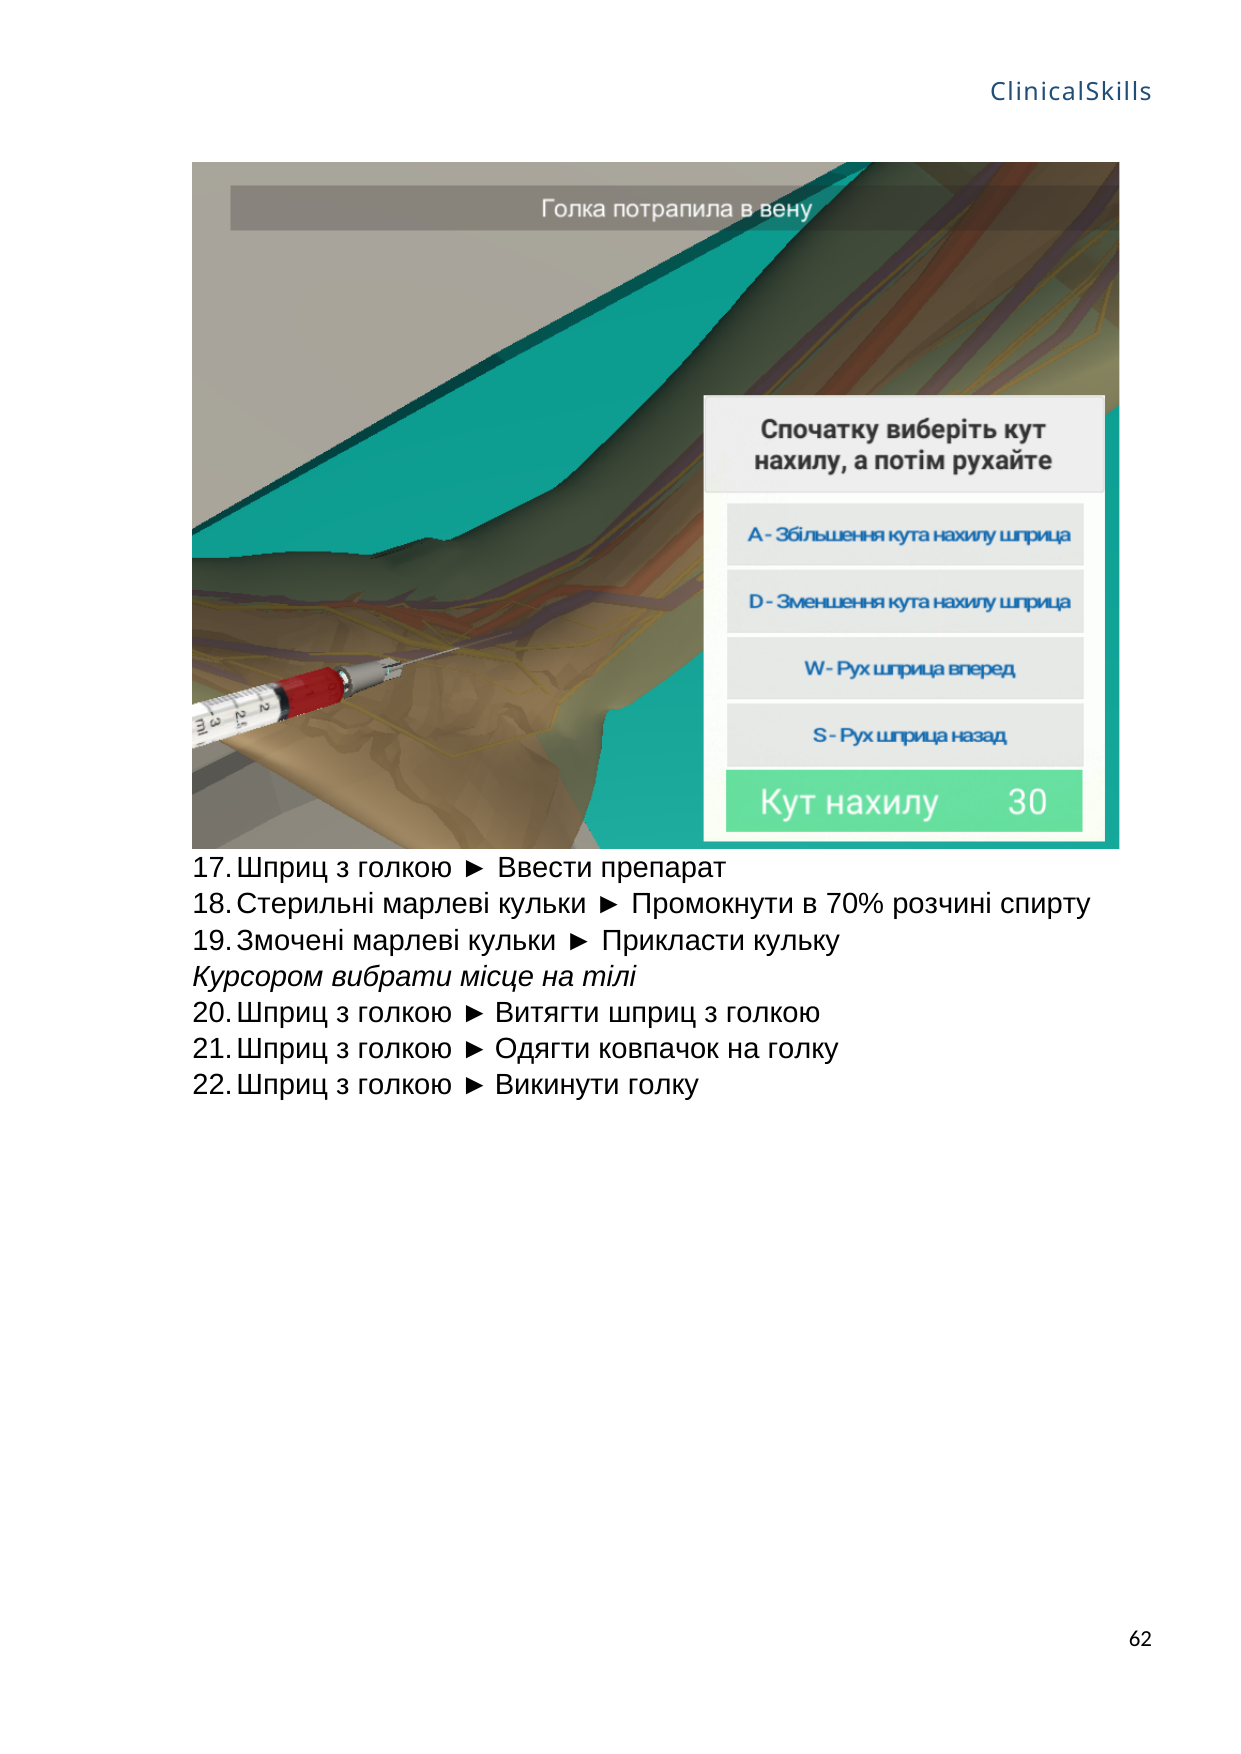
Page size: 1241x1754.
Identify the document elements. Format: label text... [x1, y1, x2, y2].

list Шприц з голкою ► Ввести препарат [192, 850, 1152, 884]
list Курсором вибрати місце на тілі [192, 959, 1152, 992]
picture [192, 162, 1120, 849]
list Шприц з голкою ► Викинути голку [192, 1067, 1152, 1101]
list Змочені марлеві кульки ► Прикласти кульку [192, 923, 1152, 956]
list Шприц з голкою ► Витягти шприц з голкою [192, 995, 1152, 1028]
list Шприц з голкою ► Одягти ковпачок на голку [192, 1031, 1152, 1065]
list Стерильні марлеві кульки ► Промокнути в 70% розчині спирту [192, 887, 1152, 920]
